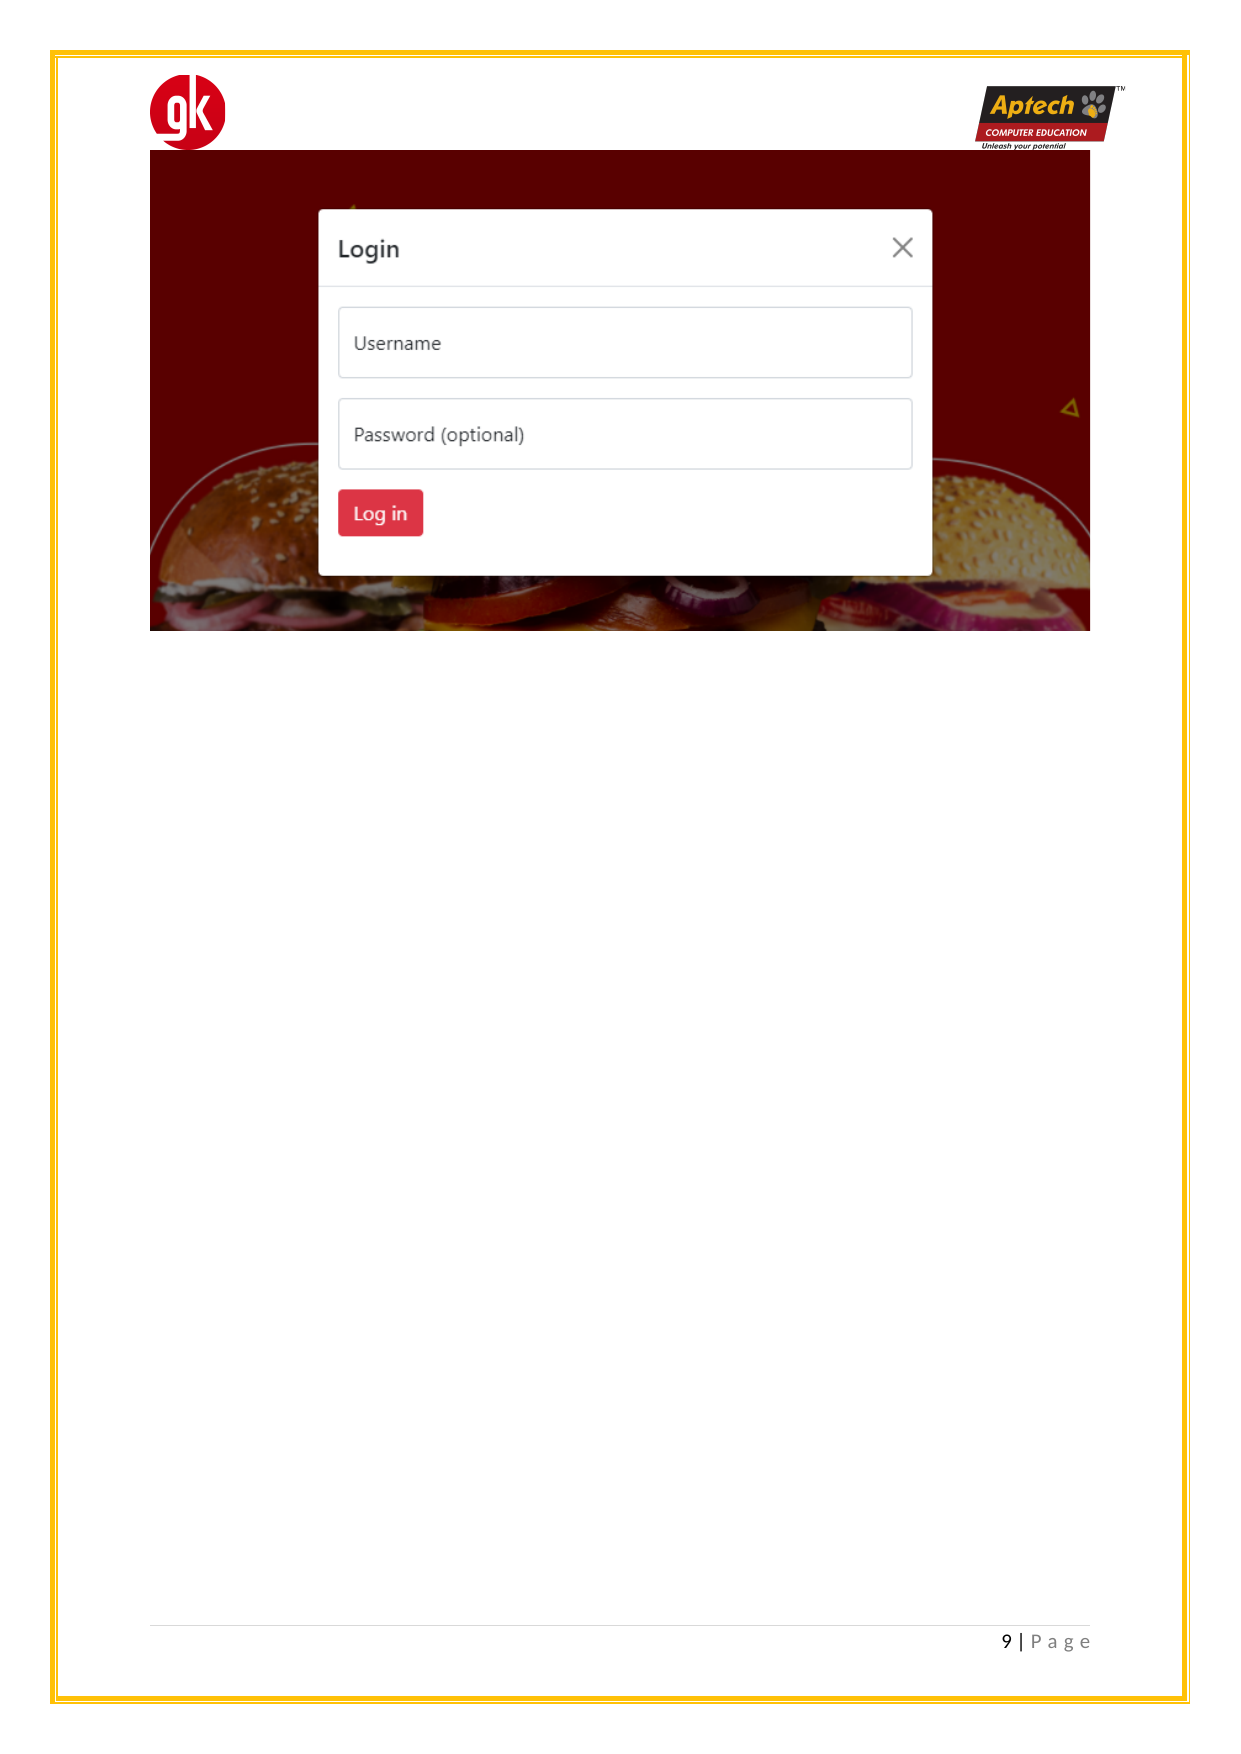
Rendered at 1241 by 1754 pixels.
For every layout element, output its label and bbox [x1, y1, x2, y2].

picture [150, 75, 1125, 631]
